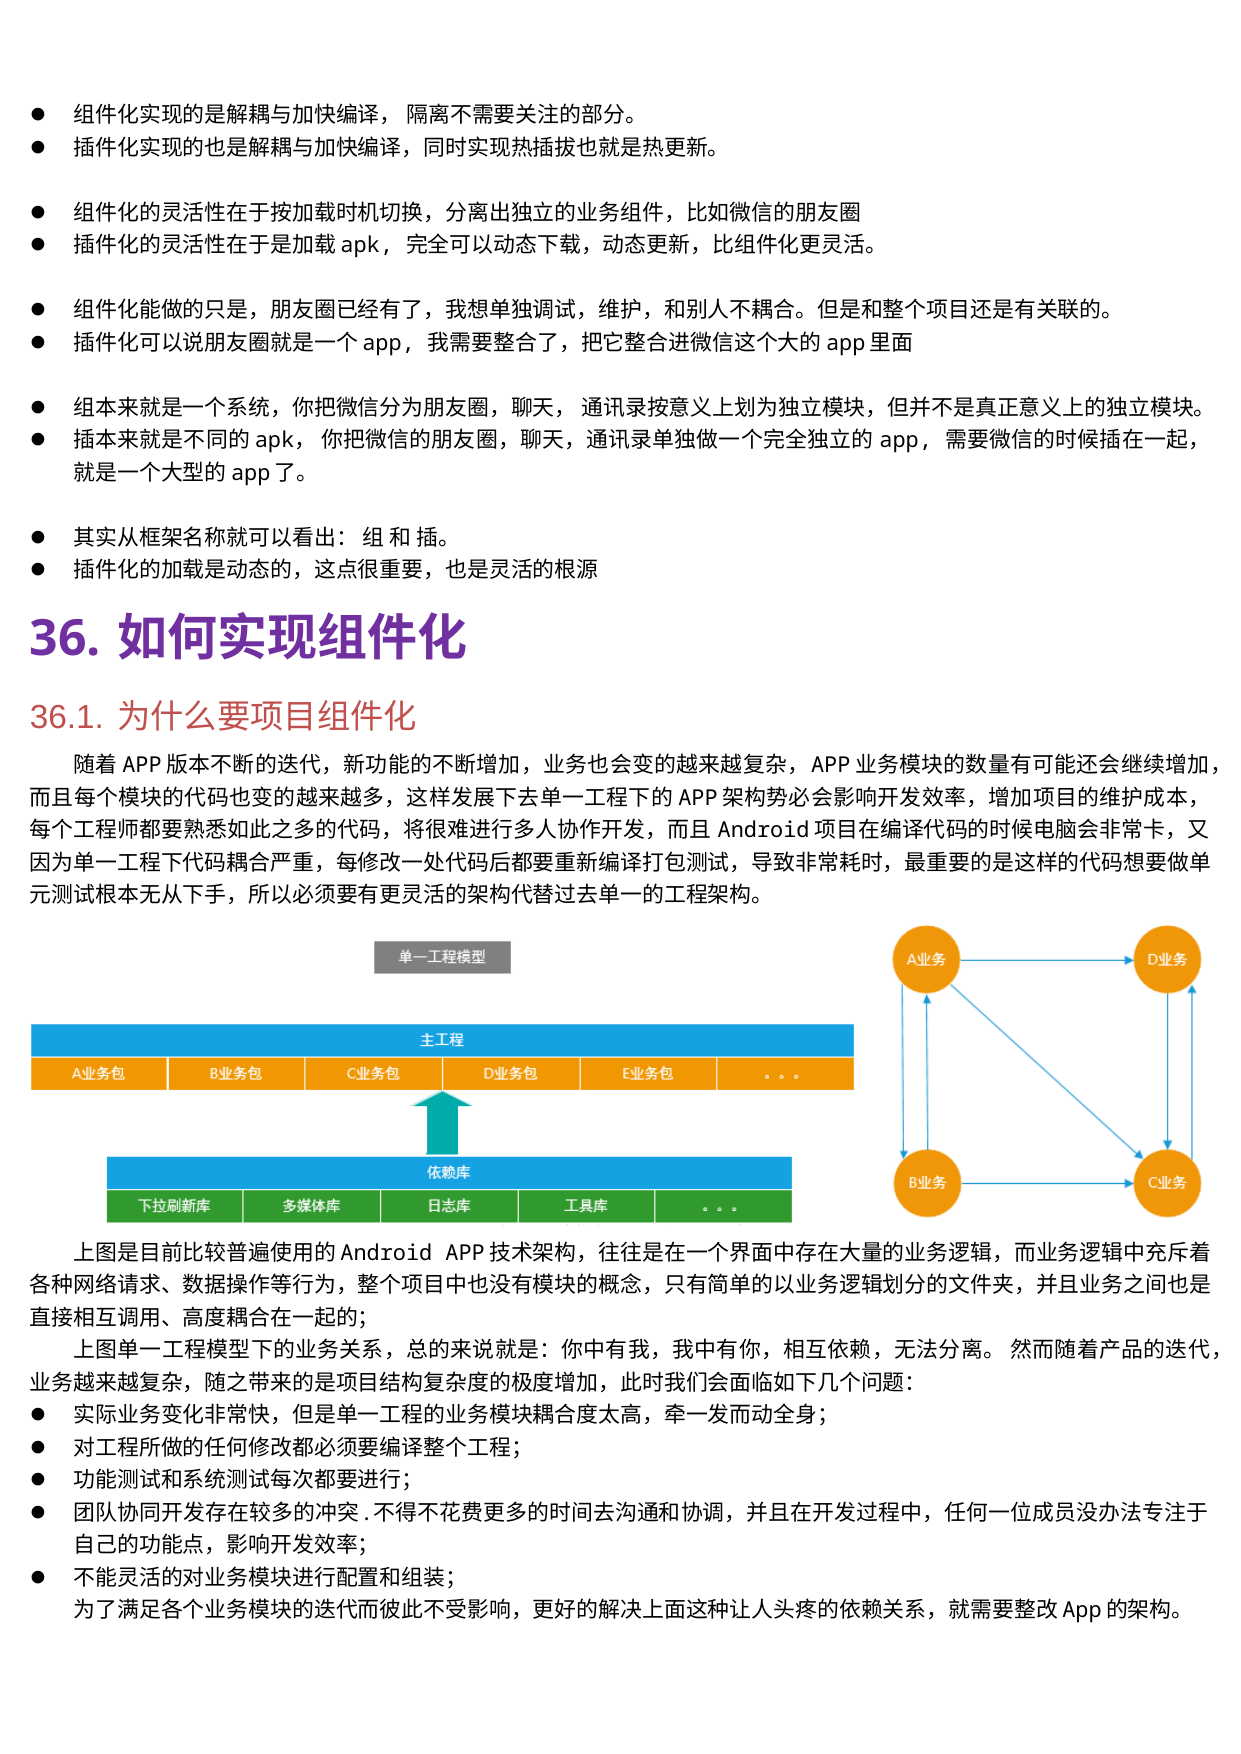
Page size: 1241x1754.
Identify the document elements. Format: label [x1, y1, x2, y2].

picture [882, 918, 1210, 1226]
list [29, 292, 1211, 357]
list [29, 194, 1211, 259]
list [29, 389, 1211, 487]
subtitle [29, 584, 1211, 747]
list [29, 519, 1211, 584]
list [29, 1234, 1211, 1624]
picture [29, 932, 870, 1226]
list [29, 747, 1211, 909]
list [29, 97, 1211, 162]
